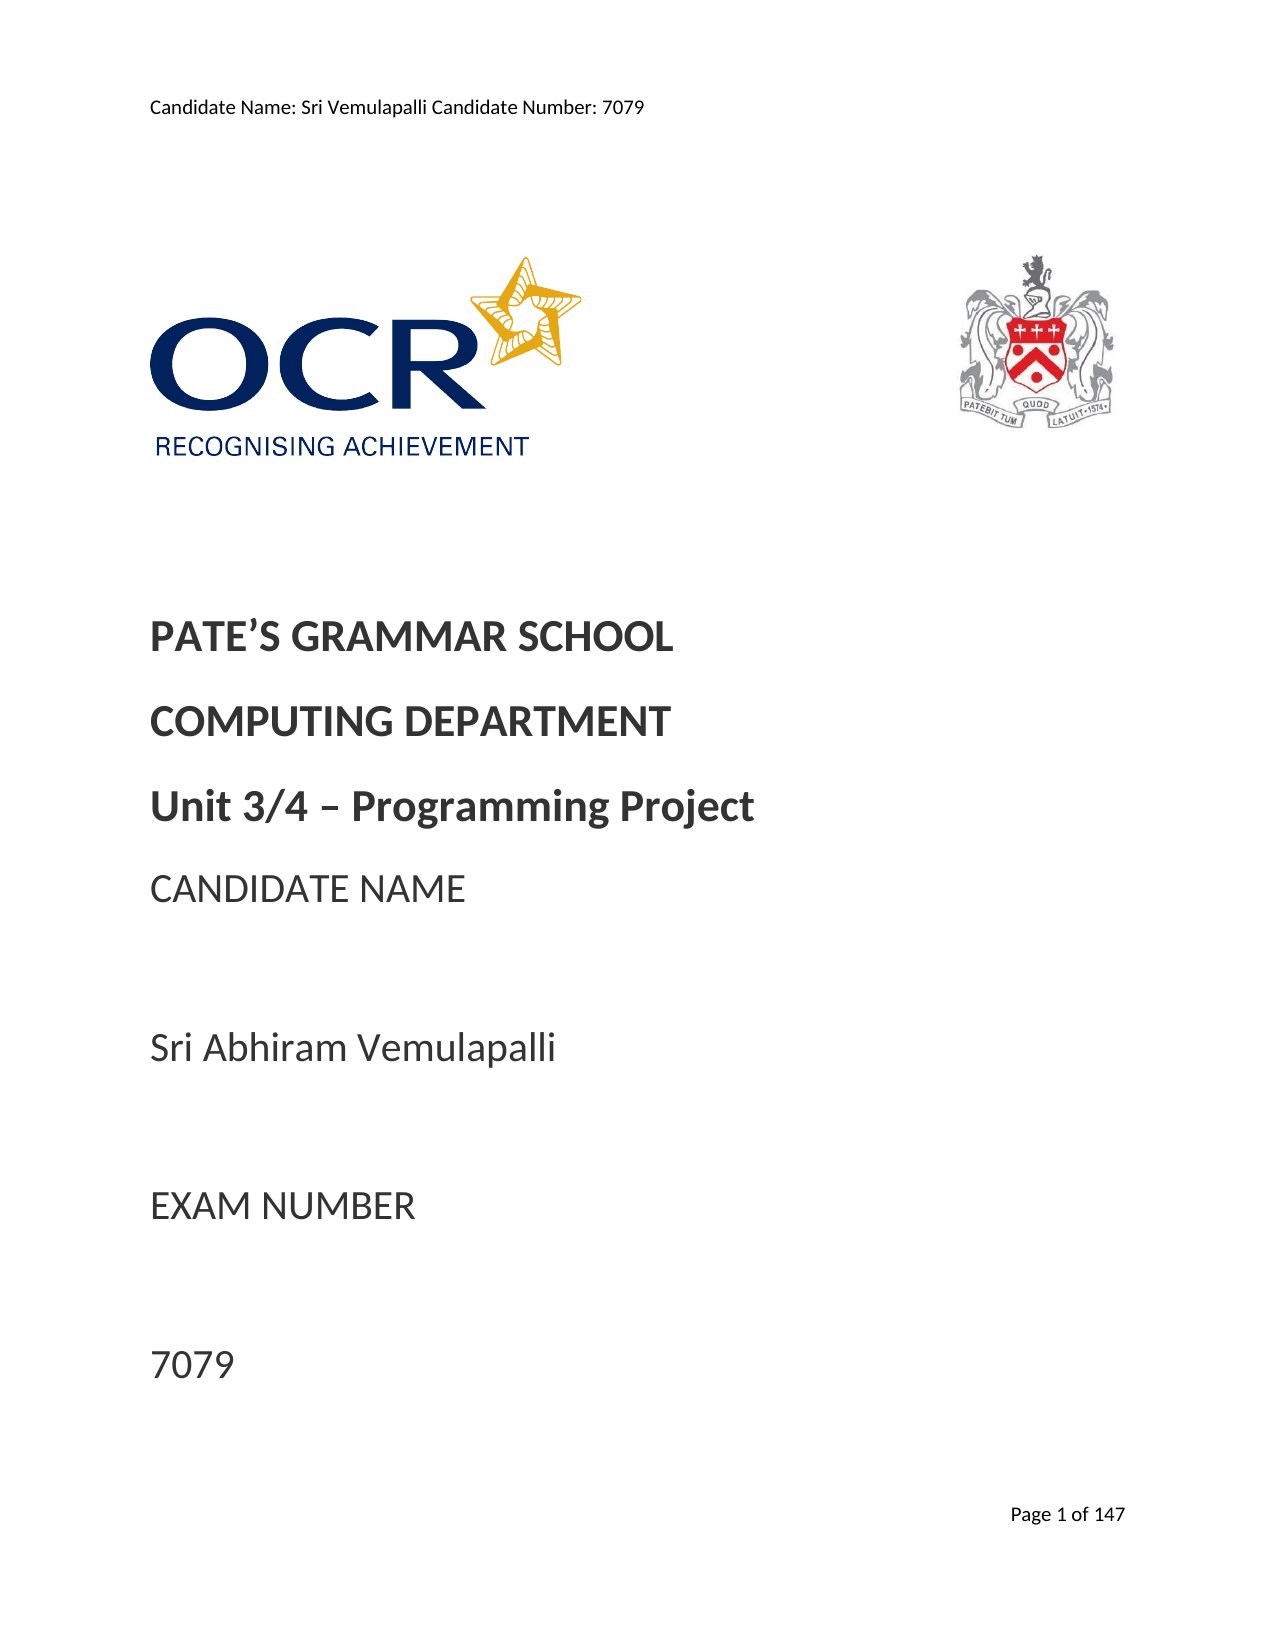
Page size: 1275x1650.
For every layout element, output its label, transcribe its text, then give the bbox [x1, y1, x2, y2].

text 7079 [150, 1338, 1125, 1388]
text COMPUTING DEPARTMENT [150, 692, 1125, 748]
text Unit 3/4 – Programming Project [150, 777, 1125, 833]
text PATE’S GRAMMAR SCHOOL [150, 607, 1125, 663]
text EXAM NUMBER [150, 1179, 1125, 1230]
picture [945, 251, 1125, 431]
picture [150, 257, 582, 456]
text Sri Abhiram Vemulapalli [150, 1021, 1125, 1071]
text CANDIDATE NAME [150, 862, 1125, 913]
